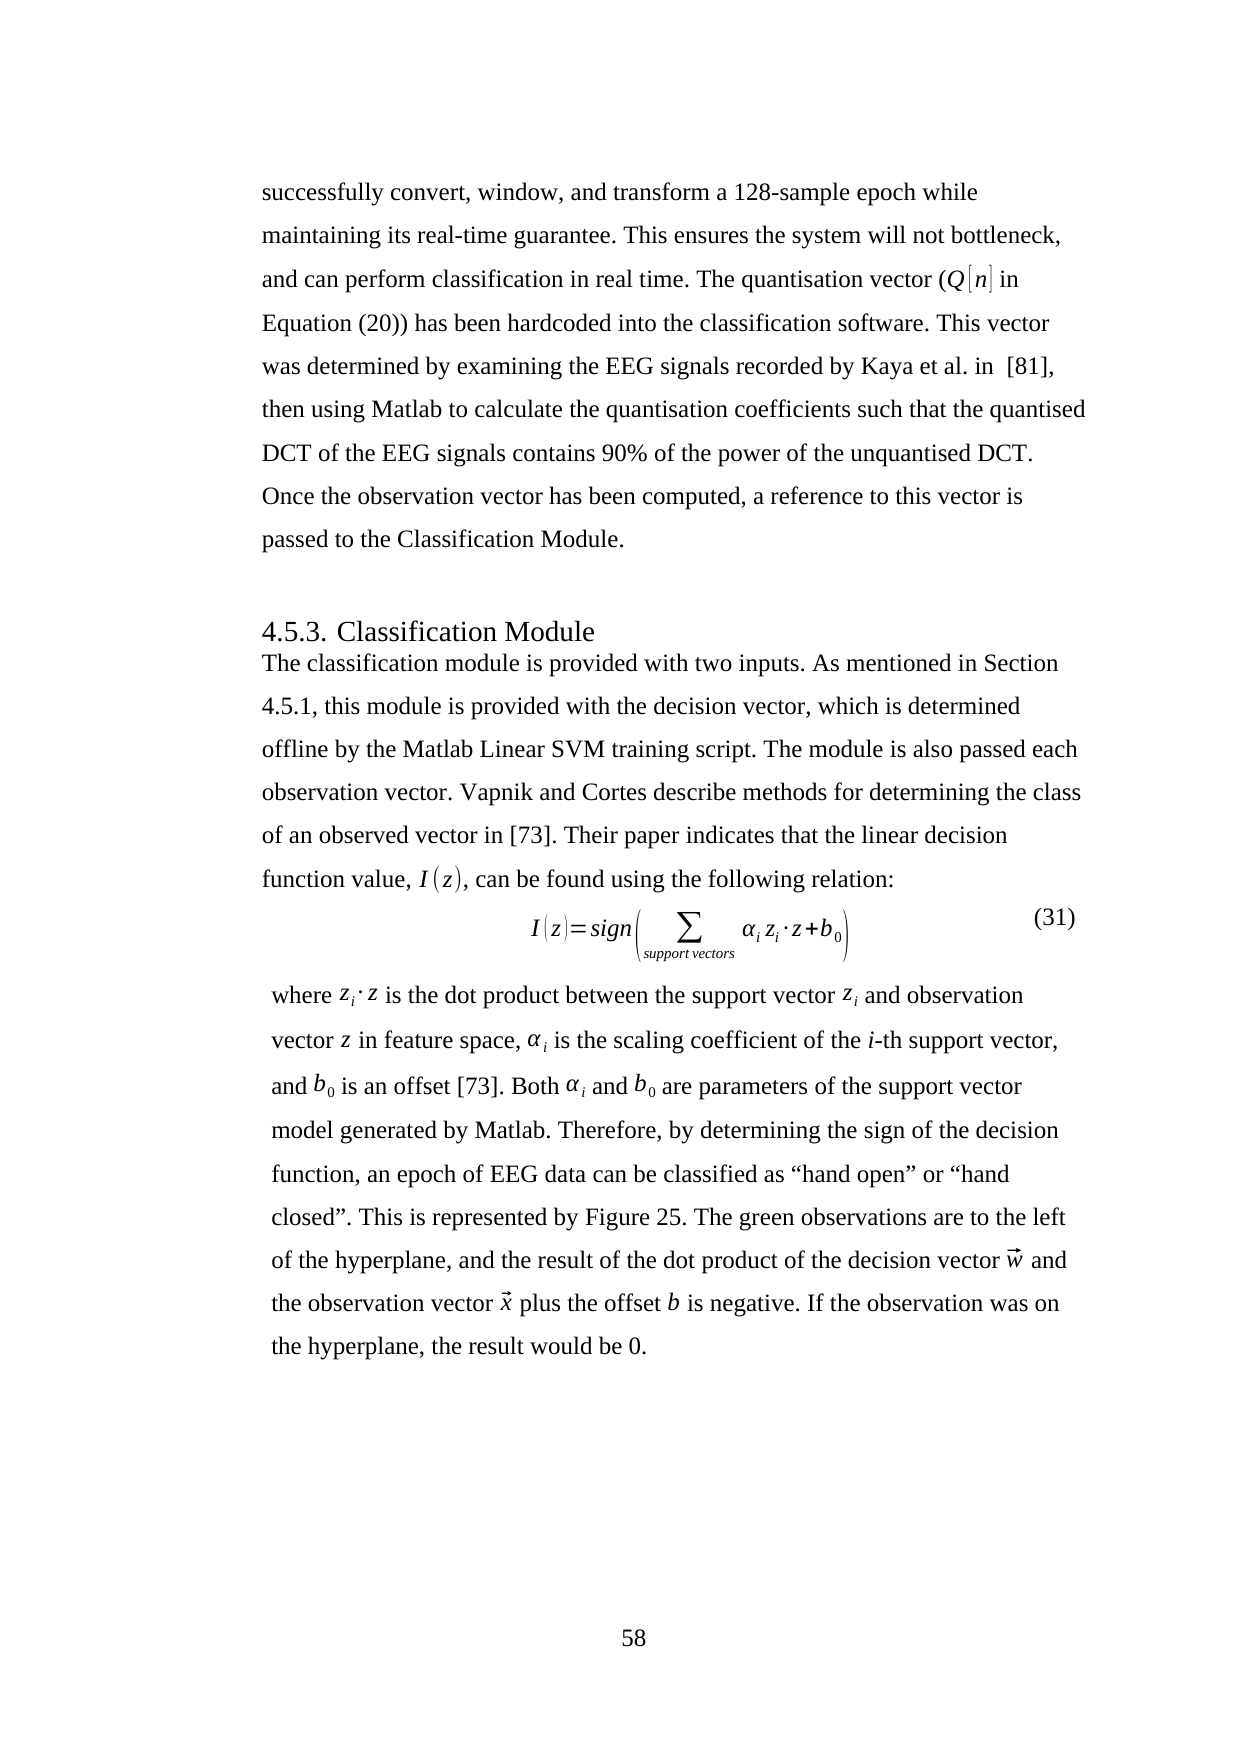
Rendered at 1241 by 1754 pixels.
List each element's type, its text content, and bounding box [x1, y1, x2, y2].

text The classification module is provided with two inputs. As mentioned in Section 4.5.1, this module is provided with the decision vector, which is determined offline by the Matlab Linear SVM training script. The module is also passed each observation vector. Vapnik and Cortes describe methods for determining the class of an observed vector in [73]. Their paper indicates that the linear decision function value, , can be found using the following relation: [262, 648, 1090, 893]
subtitle Classification Module [262, 614, 1090, 648]
text where is the dot product between the support vector and observation vector in feature space, is the scaling coefficient of the i-th support vector, and is an offset [73]. Both and are parameters of the support vector model generated by Matlab. Therefore, by determining the sign of the decision function, an epoch of EEG data can be classified as “hand open” or “hand closed”. This is represented by Figure 25. The green observations are to the left of the hyperplane, and the result of the dot product of the decision vector and the observation vector plus the offset is negative. If the observation was on the hyperplane, the result would be 0. [271, 978, 1090, 1360]
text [262, 177, 1090, 553]
